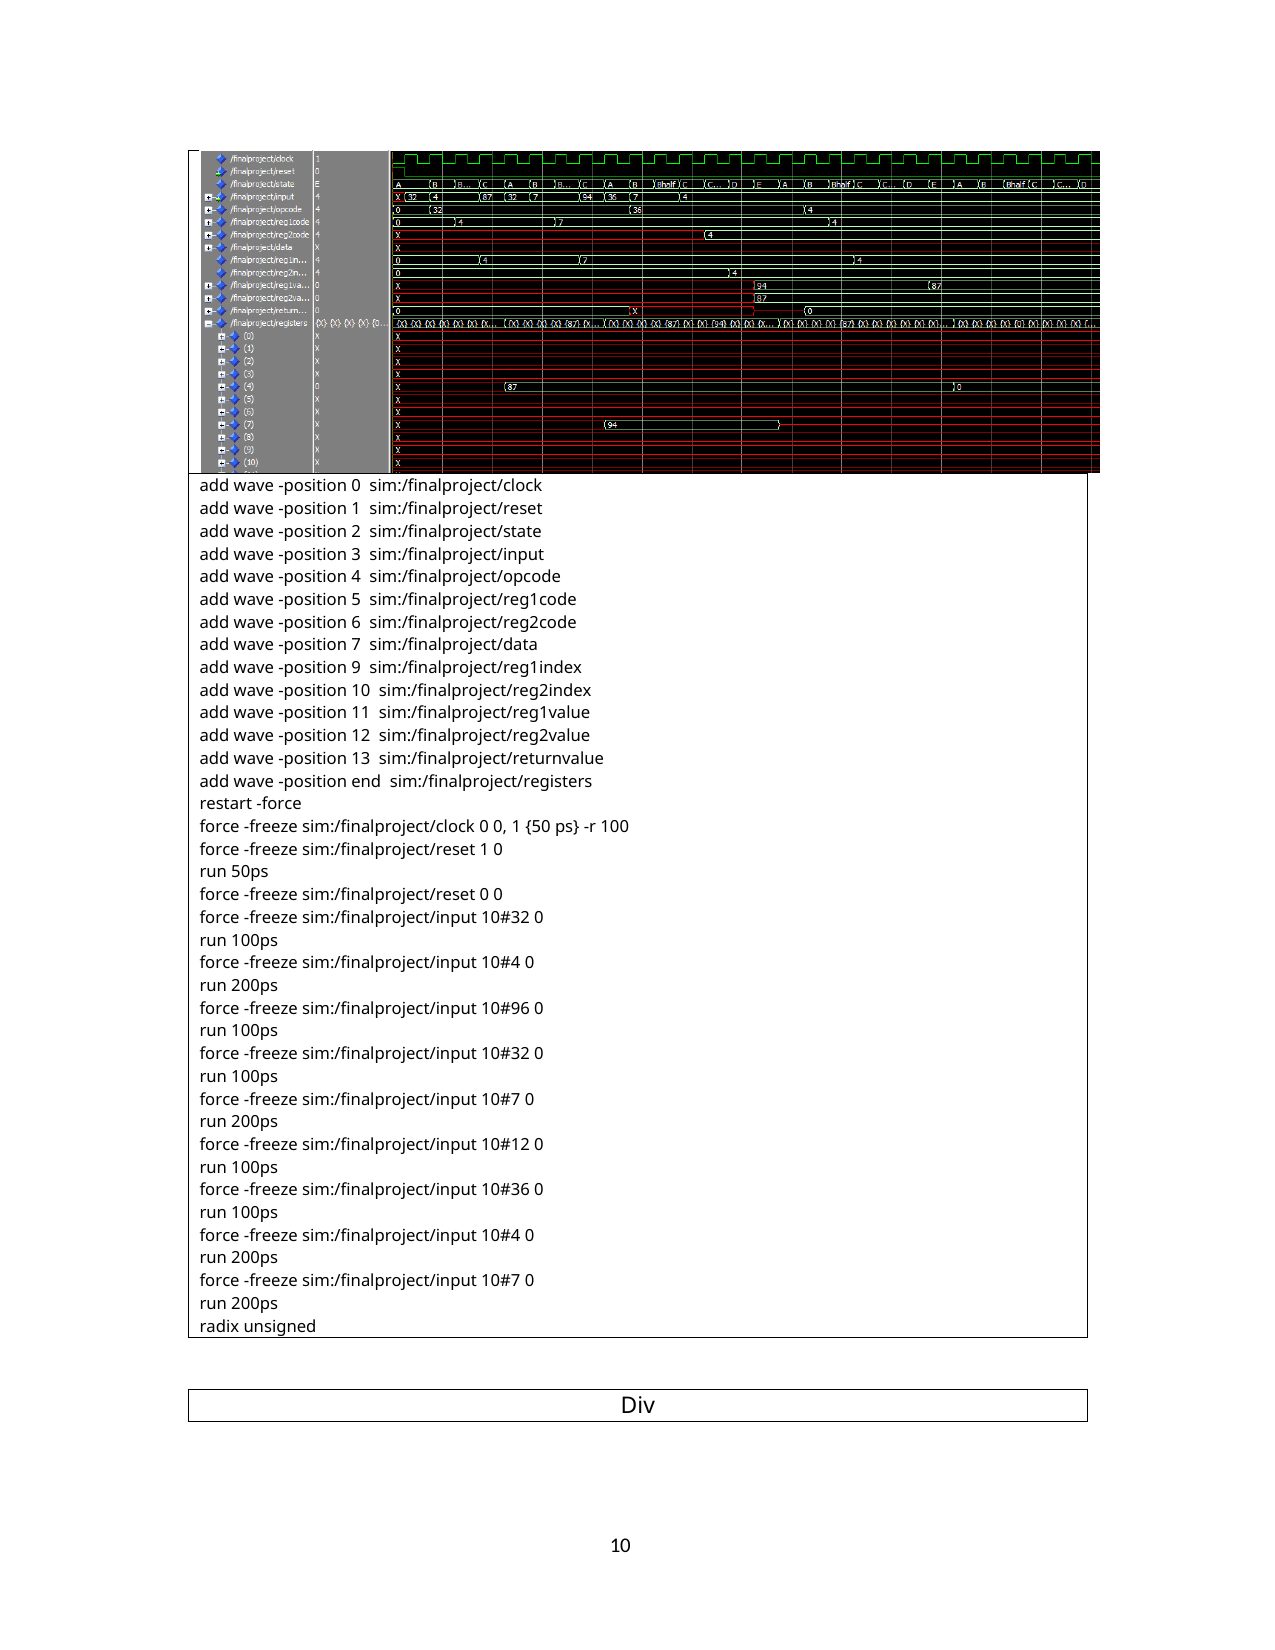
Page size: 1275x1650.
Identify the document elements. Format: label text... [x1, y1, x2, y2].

picture [199, 150, 1100, 473]
table_cell [189, 151, 199, 473]
table_cell add wave -position 0 sim:/finalproject/clock add wave -position 1 sim:/finalproject/reset add wave -position 2 sim:/finalproject/state add wave -position 3 sim:/finalproject/input add wave -position 4 sim:/finalproject/opcode add wave -position 5 sim:/finalproject/reg1code add wave -position 6 sim:/finalproject/reg2code add wave -position 7 sim:/finalproject/data add wave -position 9 sim:/finalproject/reg1index add wave -position 10 sim:/finalproject/reg2index add wave -position 11 sim:/finalproject/reg1value add wave -position 12 sim:/finalproject/reg2value add wave -position 13 sim:/finalproject/returnvalue add wave -position end sim:/finalproject/registers restart -force force -freeze sim:/finalproject/clock 0 0, 1 {50 ps} -r 100 force -freeze sim:/finalproject/reset 1 0 run 50ps force -freeze sim:/finalproject/reset 0 0 force -freeze sim:/finalproject/input 10#32 0 run 100ps force -freeze sim:/finalproject/input 10#4 0 run 200ps force -freeze sim:/finalproject/input 10#96 0 run 100ps force -freeze sim:/finalproject/input 10#32 0 run 100ps force -freeze sim:/finalproject/input 10#7 0 run 200ps force -freeze sim:/finalproject/input 10#12 0 run 100ps force -freeze sim:/finalproject/input 10#36 0 run 100ps force -freeze sim:/finalproject/input 10#4 0 run 200ps force -freeze sim:/finalproject/input 10#7 0 run 200ps radix unsigned [189, 474, 1087, 1337]
table_header Div [189, 1390, 1087, 1421]
